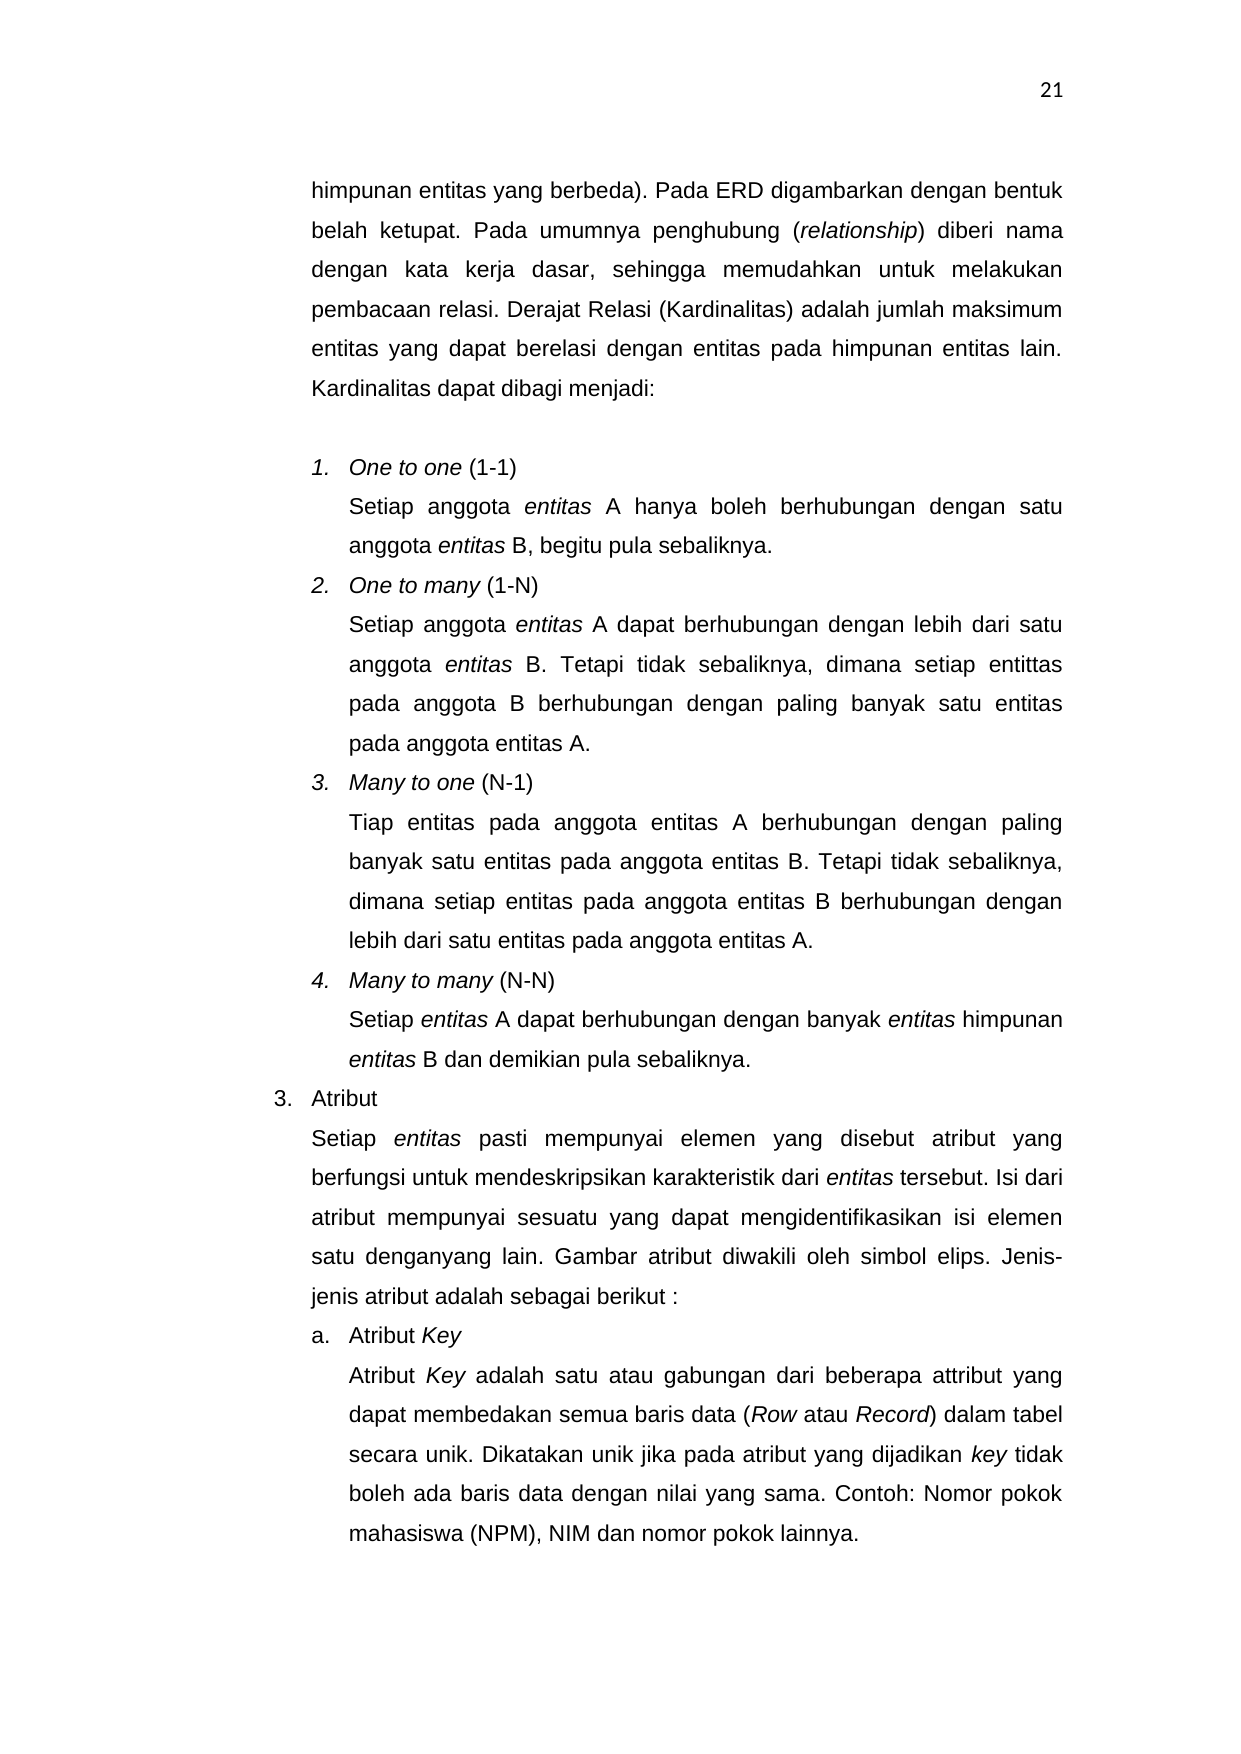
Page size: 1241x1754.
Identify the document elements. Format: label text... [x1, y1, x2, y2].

list Many to many (N-N) [311, 967, 1063, 993]
list Atribut [274, 1085, 1063, 1112]
list Atribut Key [311, 1322, 1063, 1348]
list One to one (1-1) [311, 453, 1063, 480]
list Setiap entitas A dapat berhubungan dengan banyak entitas himpunan entitas B dan demikian pula sebaliknya. [349, 1006, 1063, 1072]
list One to many (1-N) [311, 572, 1063, 598]
list Setiap anggota entitas A hanya boleh berhubungan dengan satu anggota entitas B, begitu pula sebaliknya. [349, 493, 1063, 559]
list Many to one (N-1) [311, 769, 1063, 796]
list Setiap entitas pasti mempunyai elemen yang disebut atribut yang berfungsi untuk mendeskripsikan karakteristik dari entitas tersebut. Isi dari atribut mempunyai sesuatu yang dapat mengidentifikasikan isi elemen satu denganyang lain. Gambar atribut diwakili oleh simbol elips. Jenis-jenis atribut adalah sebagai berikut : [311, 1125, 1063, 1309]
list Atribut Key adalah satu atau gabungan dari beberapa attribut yang dapat membedakan semua baris data (Row atau Record) dalam tabel secara unik. Dikatakan unik jika pada atribut yang dijadikan key tidak boleh ada baris data dengan nilai yang sama. Contoh: Nomor pokok mahasiswa (NPM), NIM dan nomor pokok lainnya. [349, 1362, 1063, 1546]
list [311, 177, 1063, 401]
list Setiap anggota entitas A dapat berhubungan dengan lebih dari satu anggota entitas B. Tetapi tidak sebaliknya, dimana setiap entittas pada anggota B berhubungan dengan paling banyak satu entitas pada anggota entitas A. [349, 611, 1063, 756]
list Tiap entitas pada anggota entitas A berhubungan dengan paling banyak satu entitas pada anggota entitas B. Tetapi tidak sebaliknya, dimana setiap entitas pada anggota entitas B berhubungan dengan lebih dari satu entitas pada anggota entitas A. [349, 809, 1063, 954]
